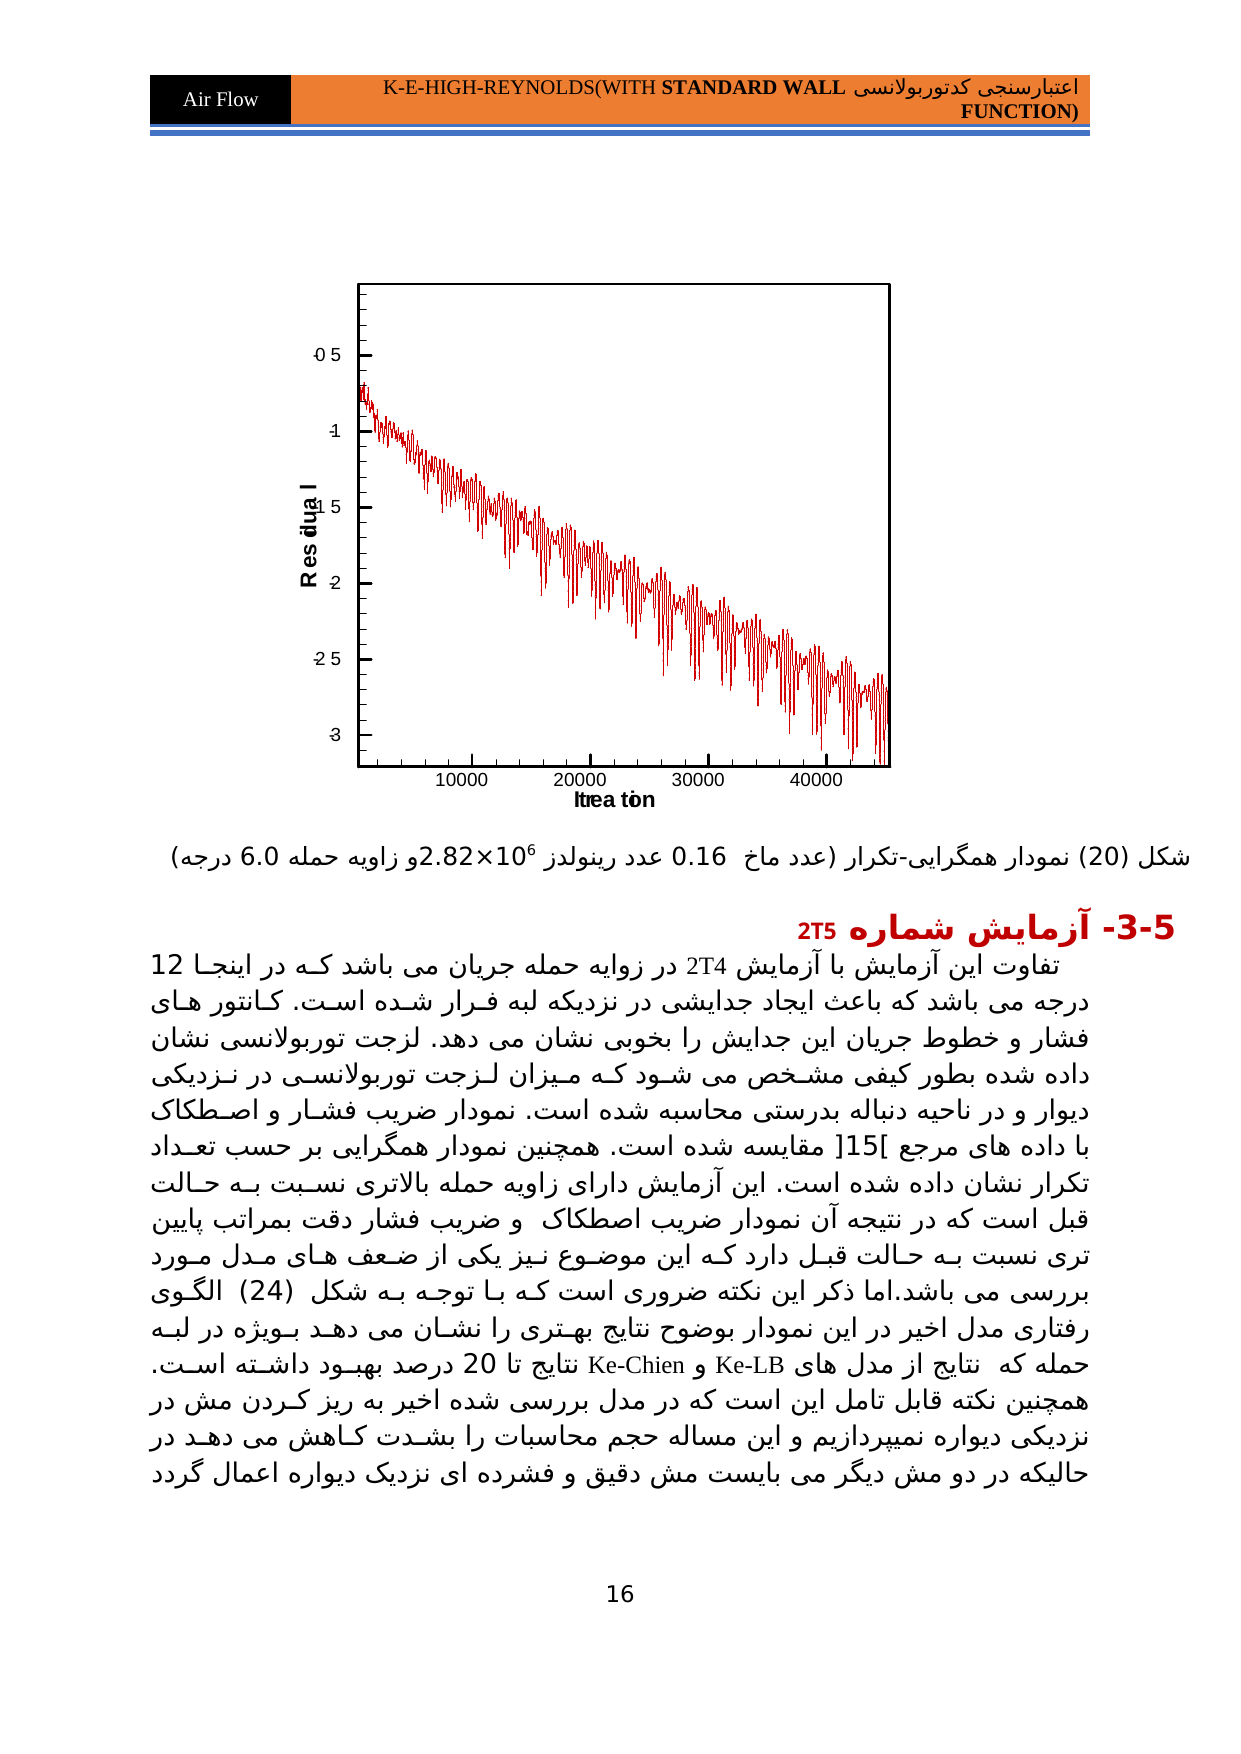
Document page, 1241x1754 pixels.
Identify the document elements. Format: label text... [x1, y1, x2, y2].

text تفاوت این آزمایش با آزمایش 2T4 در زوایه حمله جریان می باشد که در اینجا 12 درجه می باشد که باعث ایجاد جدایشی در نزدیکه لبه فرار شده است. کانتور های فشار و خطوط جریان این جدایش را بخوبی نشان می دهد. لزجت توربولانسی نشان داده شده بطور کیفی مشخص می شود که میزان لزجت توربولانسی در نزدیکی دیوار و در ناحیه دنباله بدرستی محاسبه شده است. نمودار ضریب فشار و اصطکاک با داده های مرجع ]15[ مقایسه شده است. همچنین نمودار همگرایی بر حسب تعداد تکرار نشان داده شده است. این آزمایش دارای زاویه حمله بالاتری نسبت به حالت قبل است که در نتیجه آن نمودار ضریب اصطکاک و ضریب فشار دقت بمراتب پایین تری نسبت به حالت قبل دارد که این موضوع نیز یکی از ضعف های مدل مورد بررسی می باشد.اما ذکر این نکته ضروری است که با توجه به ‏شکل (24) الگوی رفتاری مدل اخیر در این نمودار بوضوح نتایج بهتری را نشان می دهد بویژه در لبه حمله که نتایج از مدل های Ke-LB و Ke-Chien نتایج تا 20 درصد بهبود داشته است. همچنین نکته قابل تامل این است که در مدل بررسی شده اخیر به ریز کردن مش در نزدیکی دیواره نمیپردازیم و این مساله حجم محاسبات را بشدت کاهش می دهد در حالیکه در دو مش دیگر می بایست مش دقیق و فشرده ای نزدیک دیواره اعمال گردد [150, 949, 1090, 1488]
subtitle آزمایش شماره 2T5 [150, 908, 1090, 947]
text نمودار همگرایی-تکرار (عدد ماخ 0.16 عدد رینولدز 106×2.82و زاویه حمله 6.0 درجه) [150, 842, 1090, 871]
